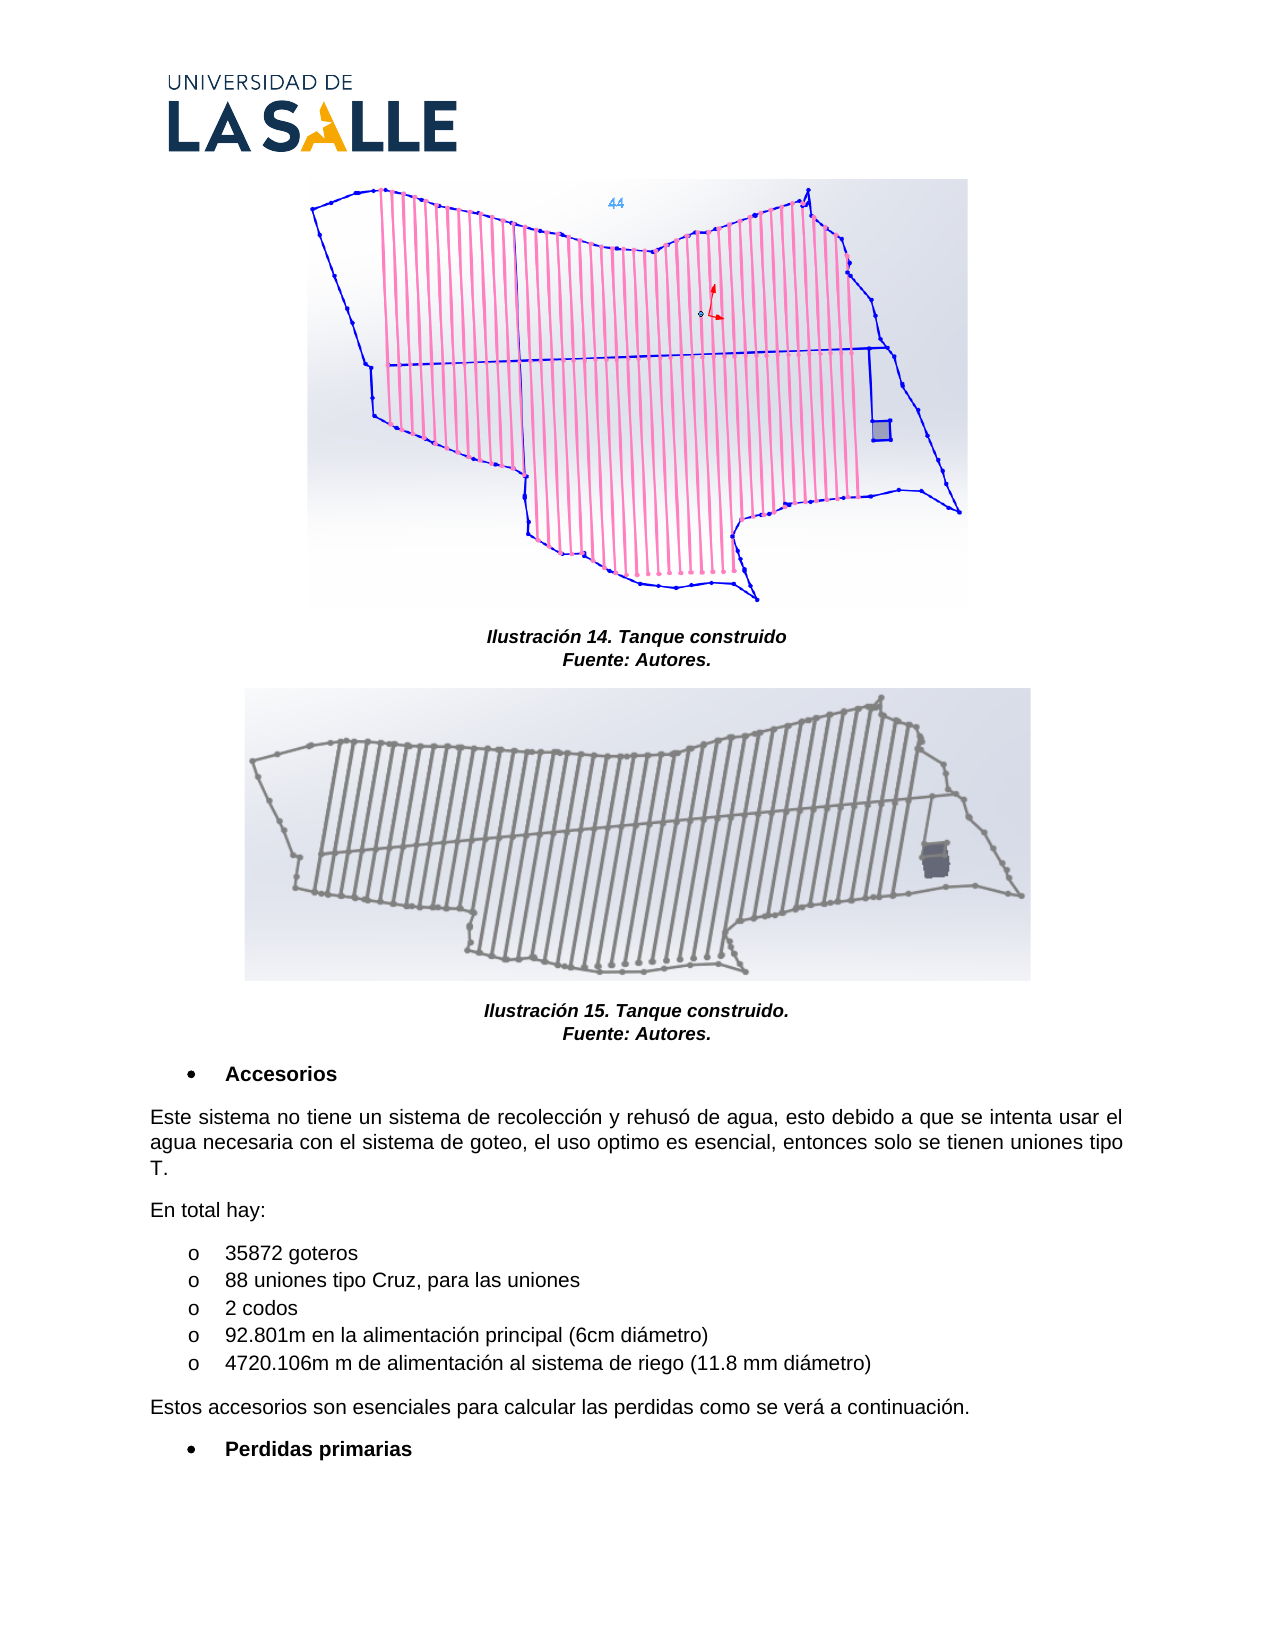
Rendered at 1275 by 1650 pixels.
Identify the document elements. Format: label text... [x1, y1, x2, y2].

list 92.801m en la alimentación principal (6cm diámetro) [187, 1323, 1125, 1349]
picture [244, 688, 1031, 981]
text Ilustración 14. Tanque construido Fuente: Autores. [150, 626, 1125, 671]
list 2 codos [187, 1296, 1125, 1321]
list 4720.106m m de alimentación al sistema de riego (11.8 mm diámetro) [187, 1351, 1125, 1377]
list 35872 goteros [187, 1240, 1125, 1266]
list Perdidas primarias [187, 1437, 1125, 1461]
picture [307, 179, 968, 608]
list Accesorios [187, 1062, 1125, 1086]
text Estos accesorios son esenciales para calcular las perdidas como se verá a continuación. [150, 1395, 1125, 1419]
list 88 uniones tipo Cruz, para las uniones [187, 1268, 1125, 1294]
text En total hay: [150, 1198, 1125, 1222]
text Ilustración 15. Tanque construido. Fuente: Autores. [150, 999, 1125, 1044]
text Este sistema no tiene un sistema de recolección y rehusó de agua, esto debido a que se intenta usar el agua necesaria con el sistema de goteo, el uso optimo es esencial, entonces solo se tienen uniones tipo T. [150, 1104, 1125, 1180]
